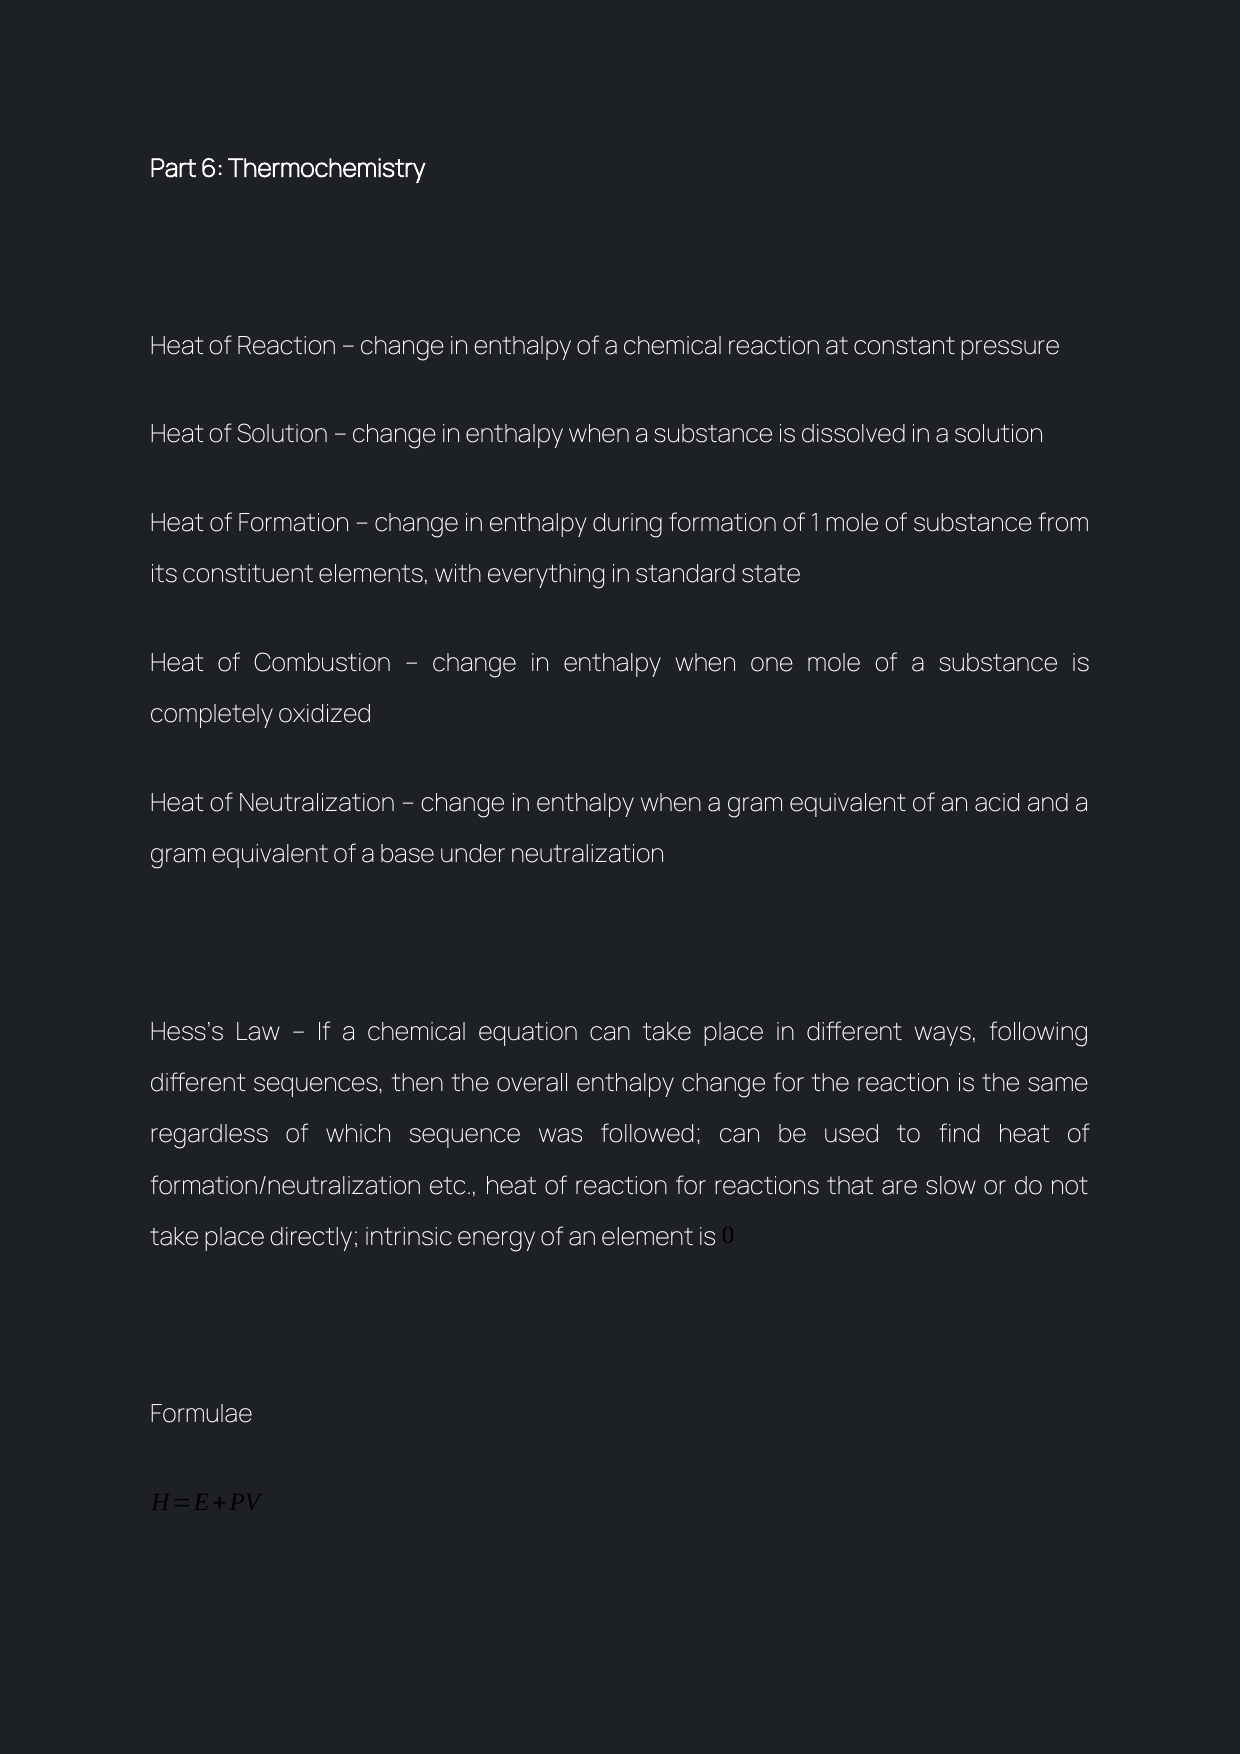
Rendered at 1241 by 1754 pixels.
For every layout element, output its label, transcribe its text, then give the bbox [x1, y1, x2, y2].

subtitle Part 6: Thermochemistry [150, 150, 1090, 184]
text Heat of Neutralization – change in enthalpy when a gram equivalent of an acid and a gram equivalent of a base under neutralization [150, 785, 1090, 870]
subtitle Formulae [150, 1396, 1090, 1430]
text Heat of Solution – change in enthalpy when a substance is dissolved in a solution [150, 416, 1090, 450]
text Heat of Formation – change in enthalpy during formation of 1 mole of substance from its constituent elements, with everything in standard state [150, 505, 1090, 590]
text Heat of Reaction – change in enthalpy of a chemical reaction at constant pressure [150, 327, 1090, 362]
text Hess’s Law – If a chemical equation can take place in different ways, following different sequences, then the overall enthalpy change for the reaction is the same regardless of which sequence was followed; can be used to find heat of formation/neutralization etc., heat of reaction for reactions that are slow or do not take place directly; intrinsic energy of an element is [150, 1014, 1090, 1253]
text Heat of Combustion – change in enthalpy when one mole of a substance is completely oxidized [150, 645, 1090, 730]
